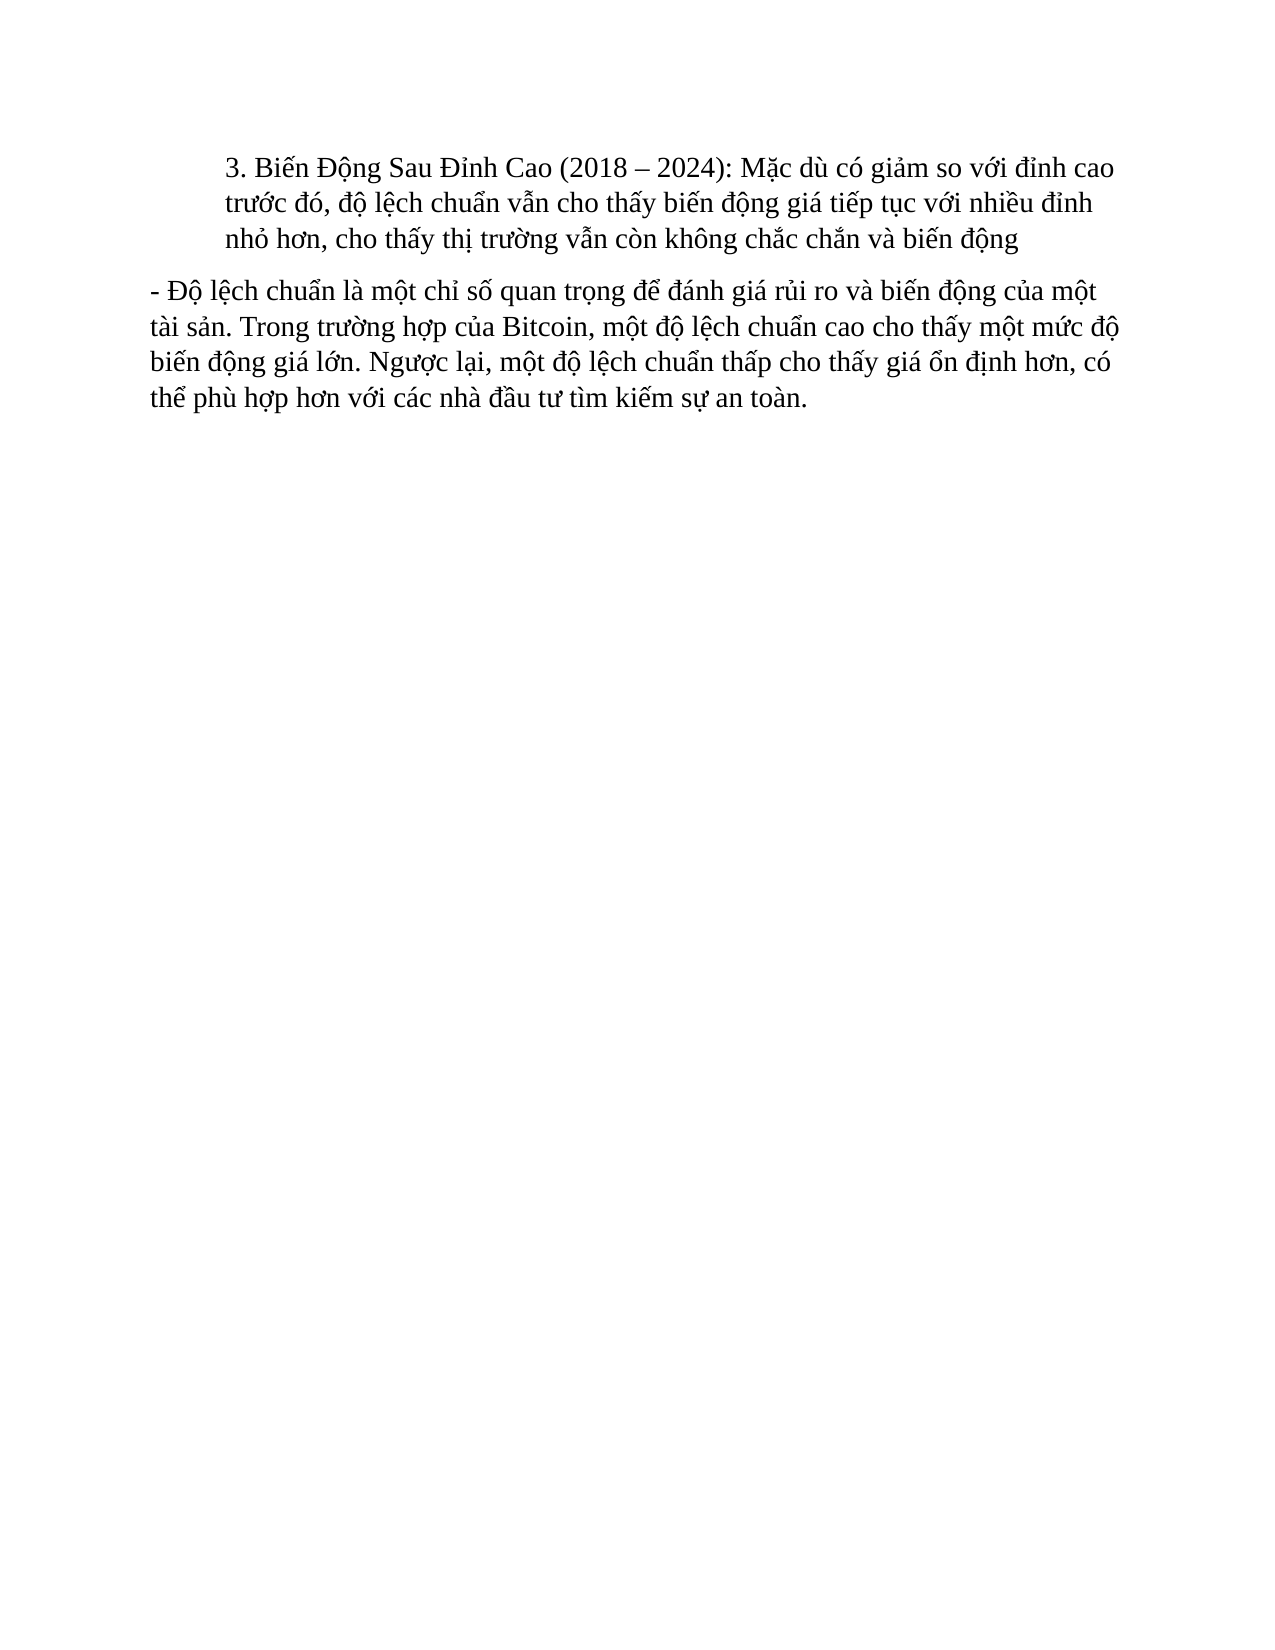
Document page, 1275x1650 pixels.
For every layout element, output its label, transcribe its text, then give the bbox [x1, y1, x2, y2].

text - Độ lệch chuẩn là một chỉ số quan trọng để đánh giá rủi ro và biến động của một tài sản. Trong trường hợp của Bitcoin, một độ lệch chuẩn cao cho thấy một mức độ biến động giá lớn. Ngược lại, một độ lệch chuẩn thấp cho thấy giá ổn định hơn, có thể phù hợp hơn với các nhà đầu tư tìm kiếm sự an toàn. [150, 273, 1125, 413]
text 3. Biến Động Sau Đỉnh Cao (2018 – 2024): Mặc dù có giảm so với đỉnh cao trước đó, độ lệch chuẩn vẫn cho thấy biến động giá tiếp tục với nhiều đỉnh nhỏ hơn, cho thấy thị trường vẫn còn không chắc chắn và biến động [225, 150, 1125, 254]
